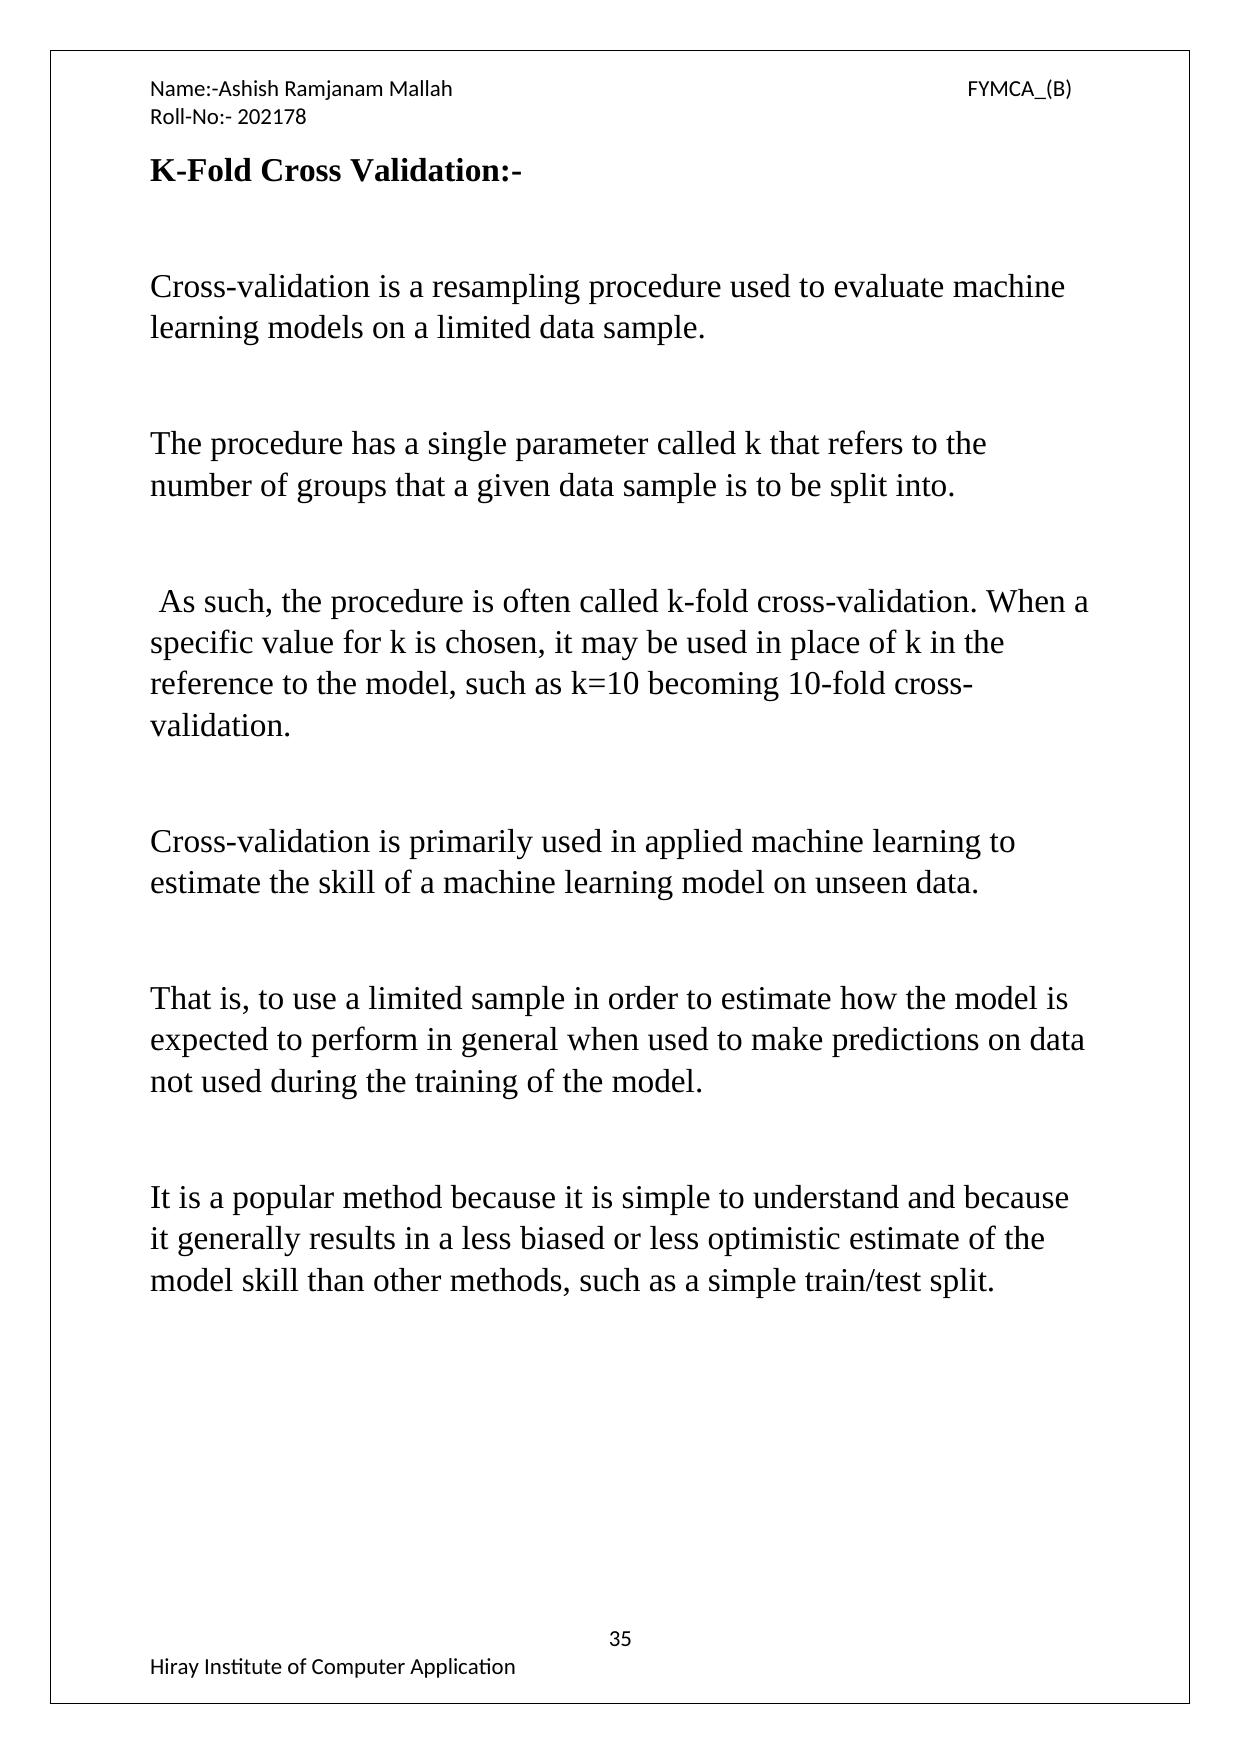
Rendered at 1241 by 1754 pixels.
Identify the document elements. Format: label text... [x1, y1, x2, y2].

text That is, to use a limited sample in order to estimate how the model is expected to perform in general when used to make predictions on data not used during the training of the model. [150, 978, 1090, 1099]
text Cross-validation is primarily used in applied machine learning to estimate the skill of a machine learning model on unseen data. [150, 821, 1090, 901]
text Cross-validation is a resampling procedure used to evaluate machine learning models on a limited data sample. [150, 266, 1090, 346]
text It is a popular method because it is simple to understand and because it generally results in a less biased or less optimistic estimate of the model skill than other methods, such as a simple train/test split. [150, 1177, 1090, 1298]
text The procedure has a single parameter called k that refers to the number of groups that a given data sample is to be split into. [150, 423, 1090, 503]
text As such, the procedure is often called k-fold cross-validation. When a specific value for k is chosen, it may be used in place of k in the reference to the model, such as k=10 becoming 10-fold cross-validation. [150, 581, 1090, 743]
text K-Fold Cross Validation:- [150, 150, 1090, 188]
